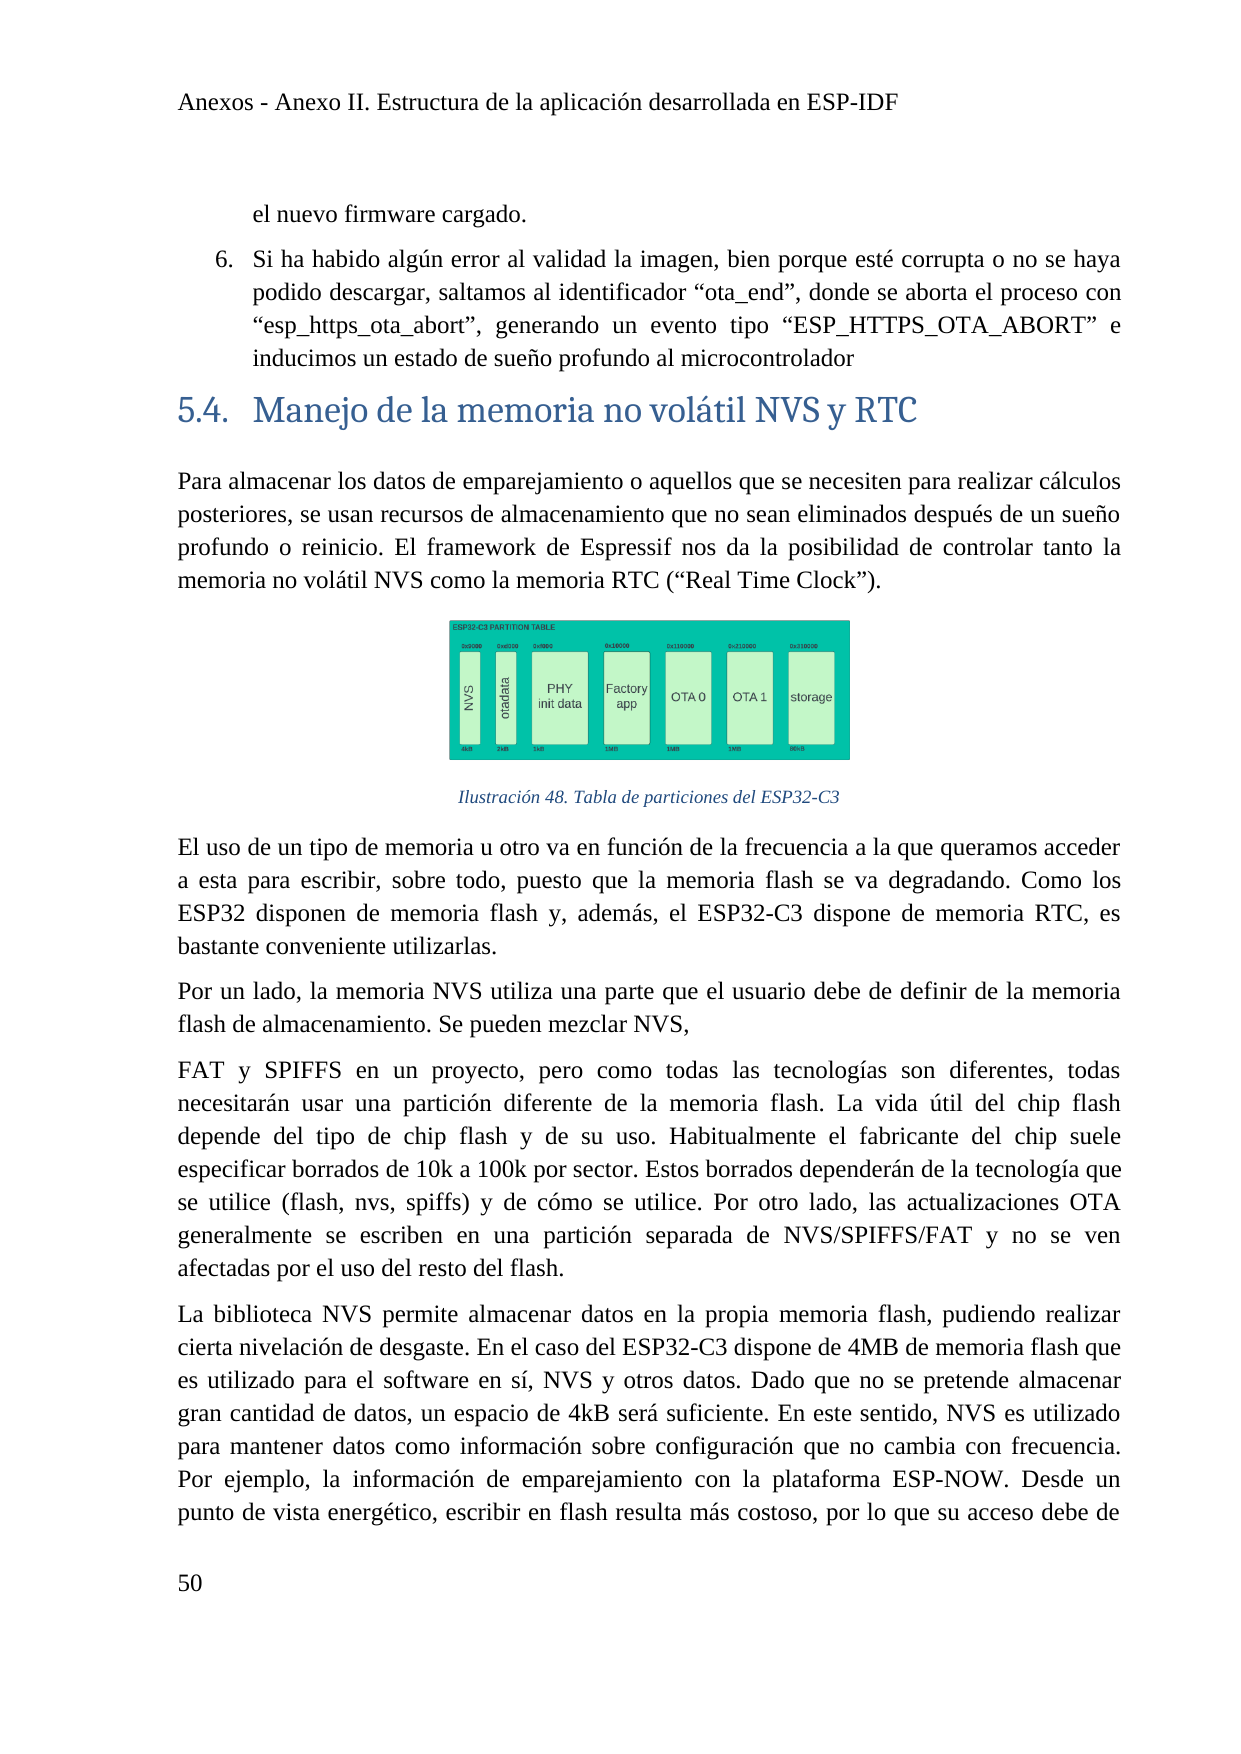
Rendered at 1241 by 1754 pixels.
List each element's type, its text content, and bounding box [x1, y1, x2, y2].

subtitle Manejo de la memoria no volátil NVS y RTC [177, 389, 1122, 432]
text Por un lado, la memoria NVS utiliza una parte que el usuario debe de definir de la memoria flash de almacenamiento. Se pueden mezclar NVS, [177, 976, 1122, 1038]
text Para almacenar los datos de emparejamiento o aquellos que se necesiten para realizar cálculos posteriores, se usan recursos de almacenamiento que no sean eliminados después de un sueño profundo o reinicio. El framework de Espressif nos da la posibilidad de controlar tanto la memoria no volátil NVS como la memoria RTC (“Real Time Clock”). [177, 466, 1122, 594]
text FAT y SPIFFS en un proyecto, pero como todas las tecnologías son diferentes, todas necesitarán usar una partición diferente de la memoria flash. La vida útil del chip flash depende del tipo de chip flash y de su uso. Habitualmente el fabricante del chip suele especificar borrados de 10k a 100k por sector. Estos borrados dependerán de la tecnología que se utilice (flash, nvs, spiffs) y de cómo se utilice. Por otro lado, las actualizaciones OTA generalmente se escriben en una partición separada de NVS/SPIFFS/FAT y no se ven afectadas por el uso del resto del flash. [177, 1055, 1122, 1282]
text El uso de un tipo de memoria u otro va en función de la frecuencia a la que queramos acceder a esta para escribir, sobre todo, puesto que la memoria flash se va degradando. Como los ESP32 disponen de memoria flash y, además, el ESP32-C3 dispone de memoria RTC, es bastante conveniente utilizarlas. [177, 832, 1122, 960]
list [215, 199, 1122, 227]
list Si ha habido algún error al validad la imagen, bien porque esté corrupta o no se haya podido descargar, saltamos al identificador “ota_end”, donde se aborta el proceso con “esp_https_ota_abort”, generando un evento tipo “ESP_HTTPS_OTA_ABORT” e inducimos un estado de sueño profundo al microcontrolador [215, 244, 1122, 372]
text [177, 1299, 1122, 1526]
text Ilustración 48. Tabla de particiones del ESP32-C3 [177, 786, 1122, 808]
picture [439, 610, 860, 770]
